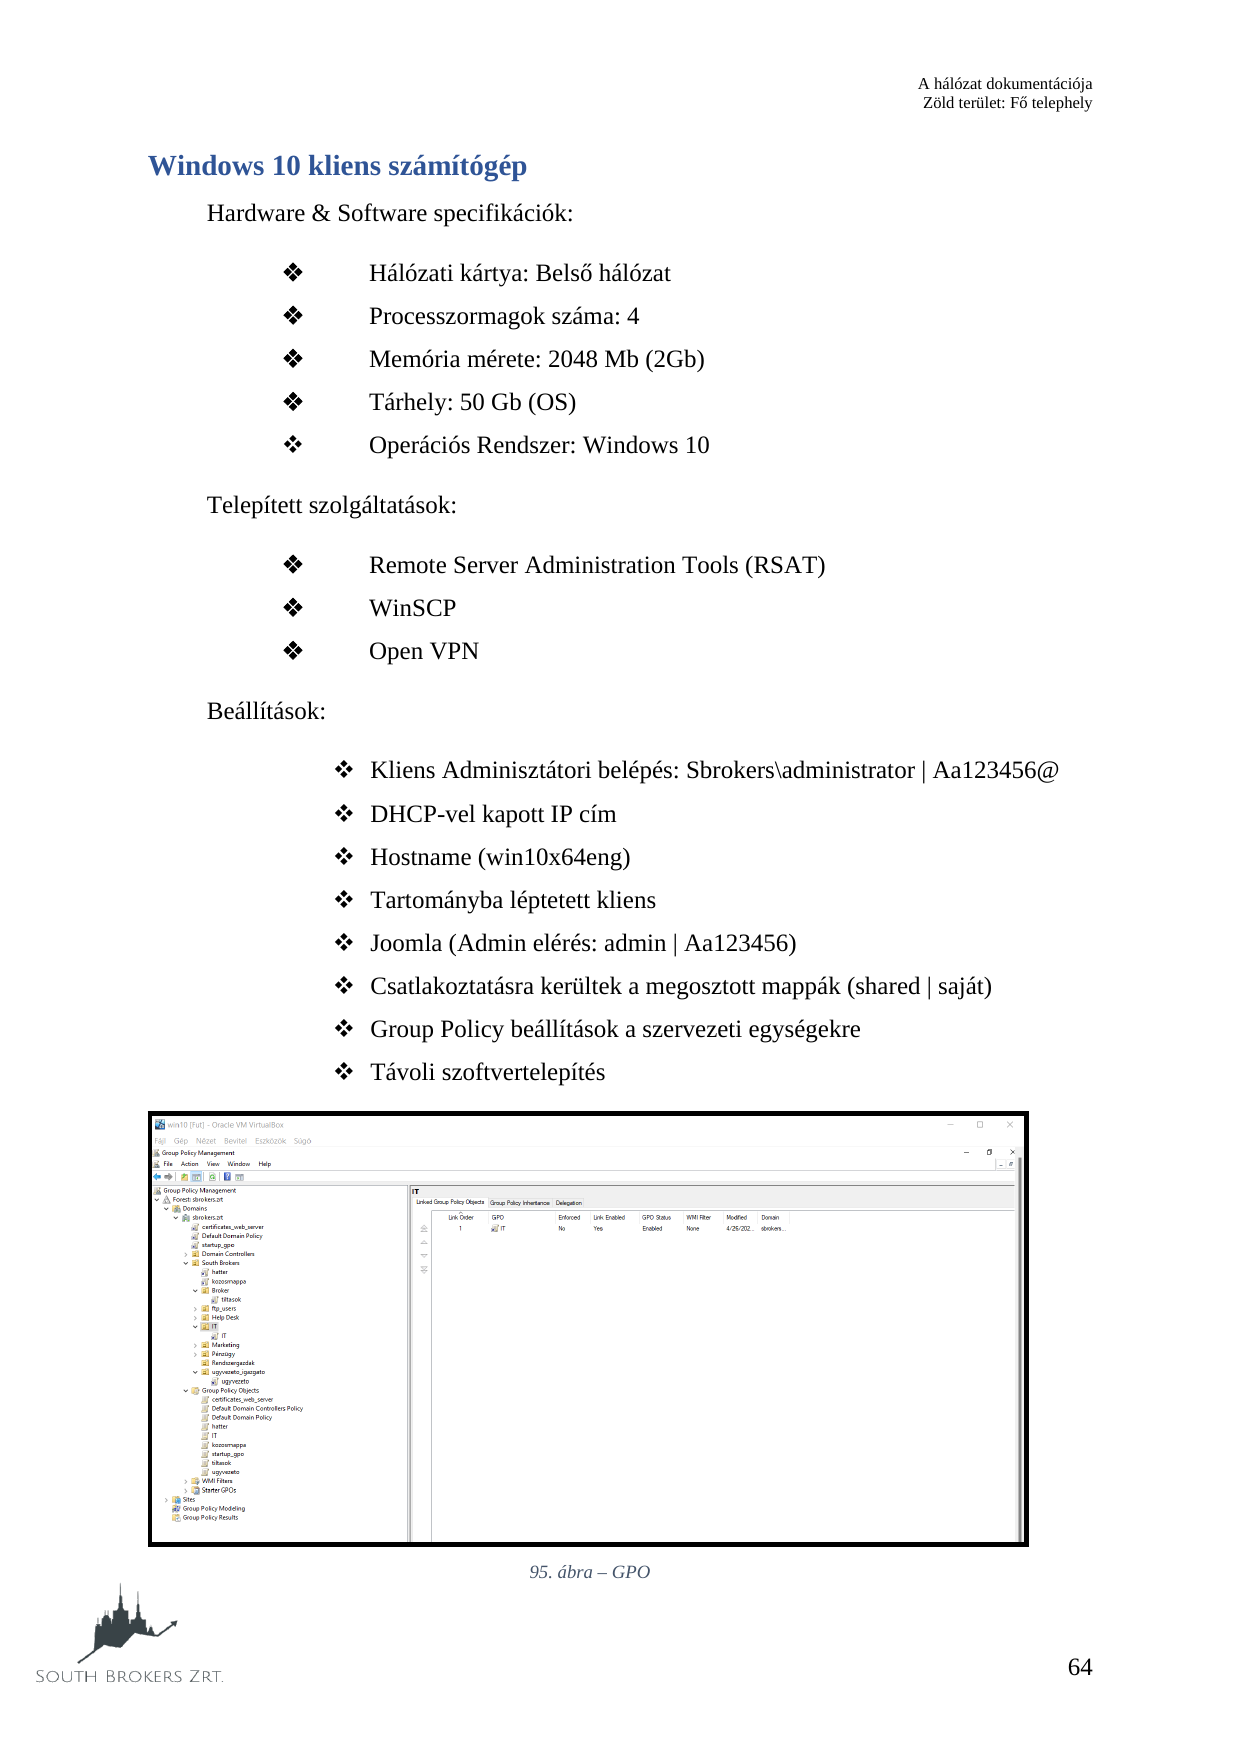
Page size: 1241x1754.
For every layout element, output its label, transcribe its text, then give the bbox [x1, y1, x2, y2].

list Hostname (win10x64eng) [333, 842, 1093, 871]
list Kliens Adminisztátori belépés: Sbrokers\administrator | Aa123456@ [333, 756, 1093, 784]
list Tárhely: 50 Gb (OS) [223, 387, 1093, 416]
text Hardware & Software specifikációk: [148, 198, 1093, 227]
list Joomla (Admin elérés: admin | Aa123456) [333, 928, 1093, 957]
list Távoli szoftvertelepítés [333, 1057, 1093, 1086]
list Hálózati kártya: Belső hálózat [223, 258, 1093, 286]
list Processzormagok száma: 4 [223, 301, 1093, 329]
list Remote Server Administration Tools (RSAT) [223, 550, 1093, 578]
list Memória mérete: 2048 Mb (2Gb) [223, 344, 1093, 373]
subtitle Windows 10 kliens számítógép [148, 148, 1093, 181]
text Beállítások: [148, 696, 1093, 724]
list WinSCP [223, 593, 1093, 622]
list Operációs Rendszer: Windows 10 [223, 430, 1093, 459]
list Group Policy beállítások a szervezeti egységekre [333, 1014, 1093, 1043]
list Open VPN [223, 636, 1093, 665]
picture [0, 1531, 255, 1754]
text Telepített szolgáltatások: [148, 490, 1093, 519]
picture [152, 1116, 1024, 1542]
list DHCP-vel kapott IP cím [333, 799, 1093, 827]
list Tartományba léptetett kliens [333, 885, 1093, 914]
list Csatlakoztatásra kerültek a megosztott mappák (shared | saját) [333, 971, 1093, 1000]
